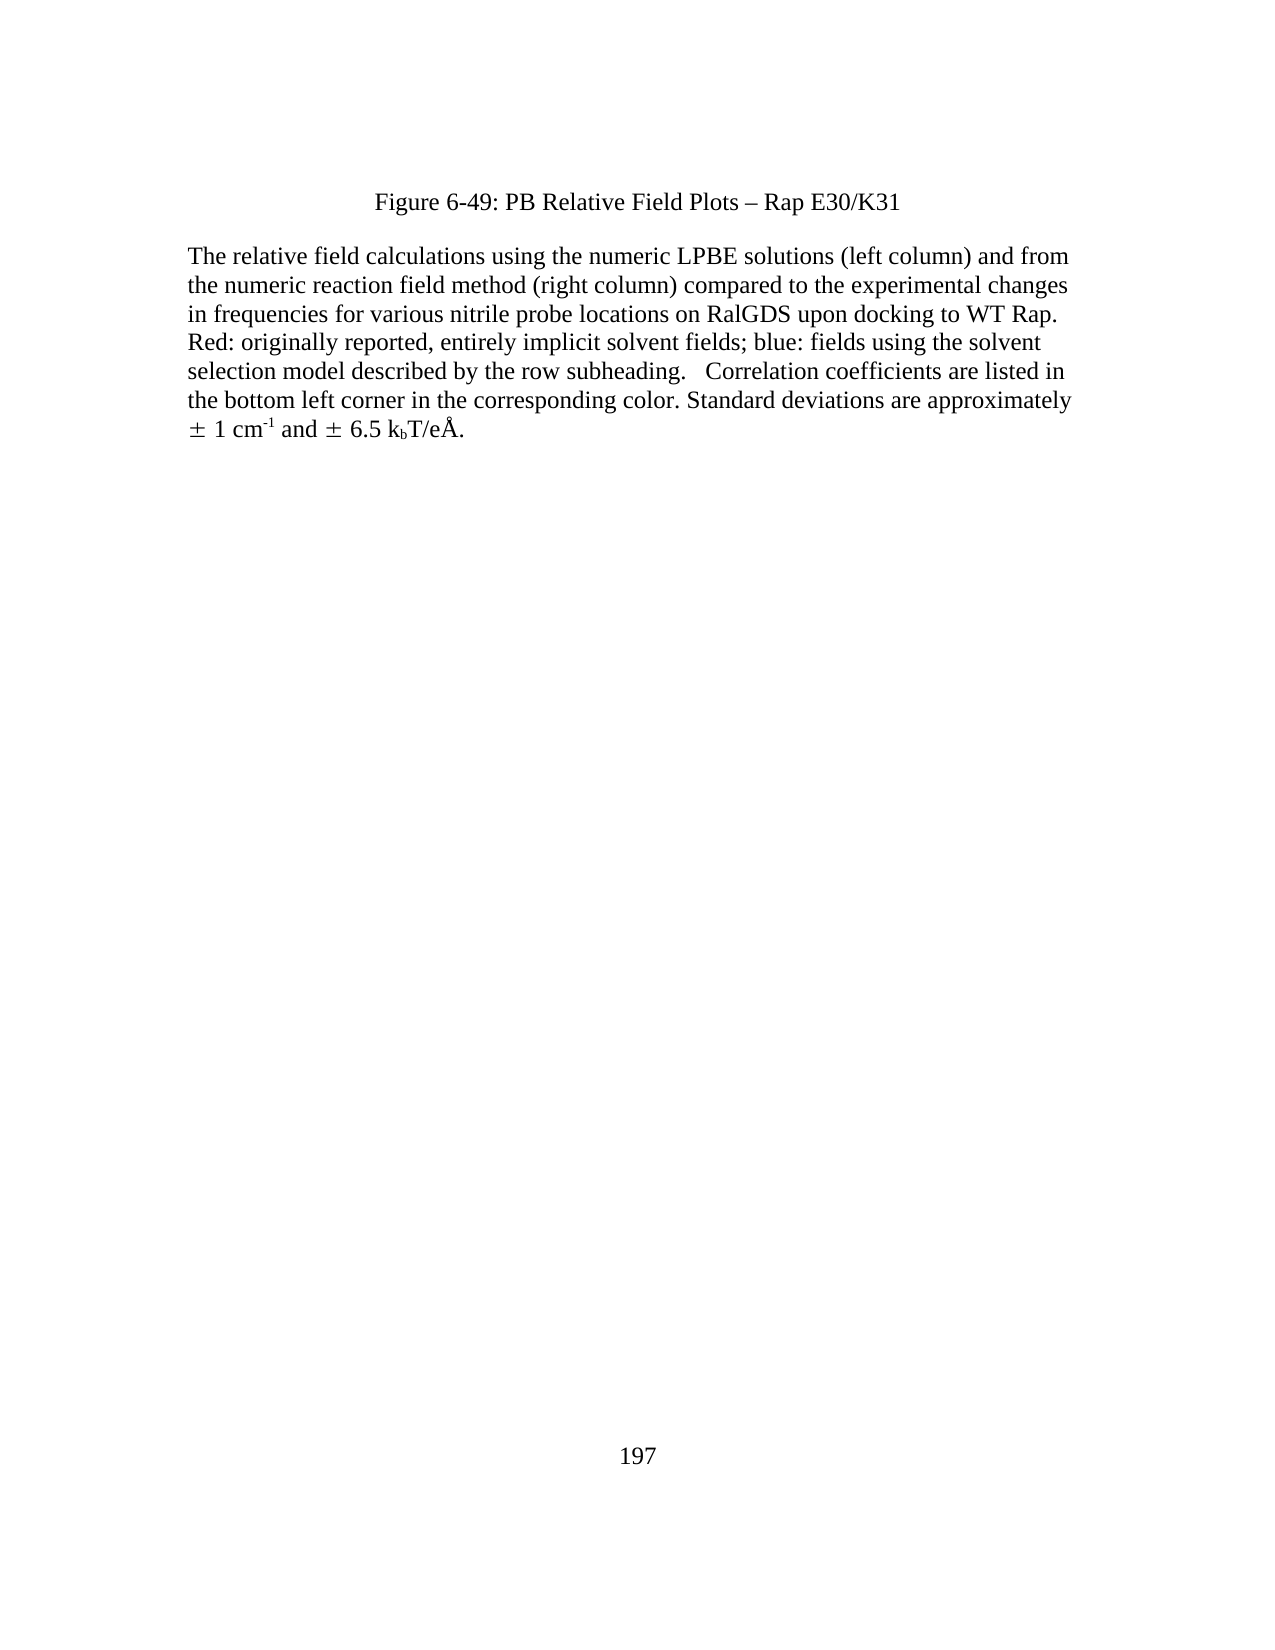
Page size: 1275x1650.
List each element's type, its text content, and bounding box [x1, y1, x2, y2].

text The relative field calculations using the numeric LPBE solutions (left column) and from the numeric reaction field method (right column) compared to the experimental changes in frequencies for various nitrile probe locations on RalGDS upon docking to WT Rap. Red: originally reported, entirely implicit solvent fields; blue: fields using the solvent selection model described by the row subheading. Correlation coefficients are listed in the bottom left corner in the corresponding color. Standard deviations are approximately 1 cm-1 and 6.5 kbT/eÅ. [187, 241, 1087, 442]
